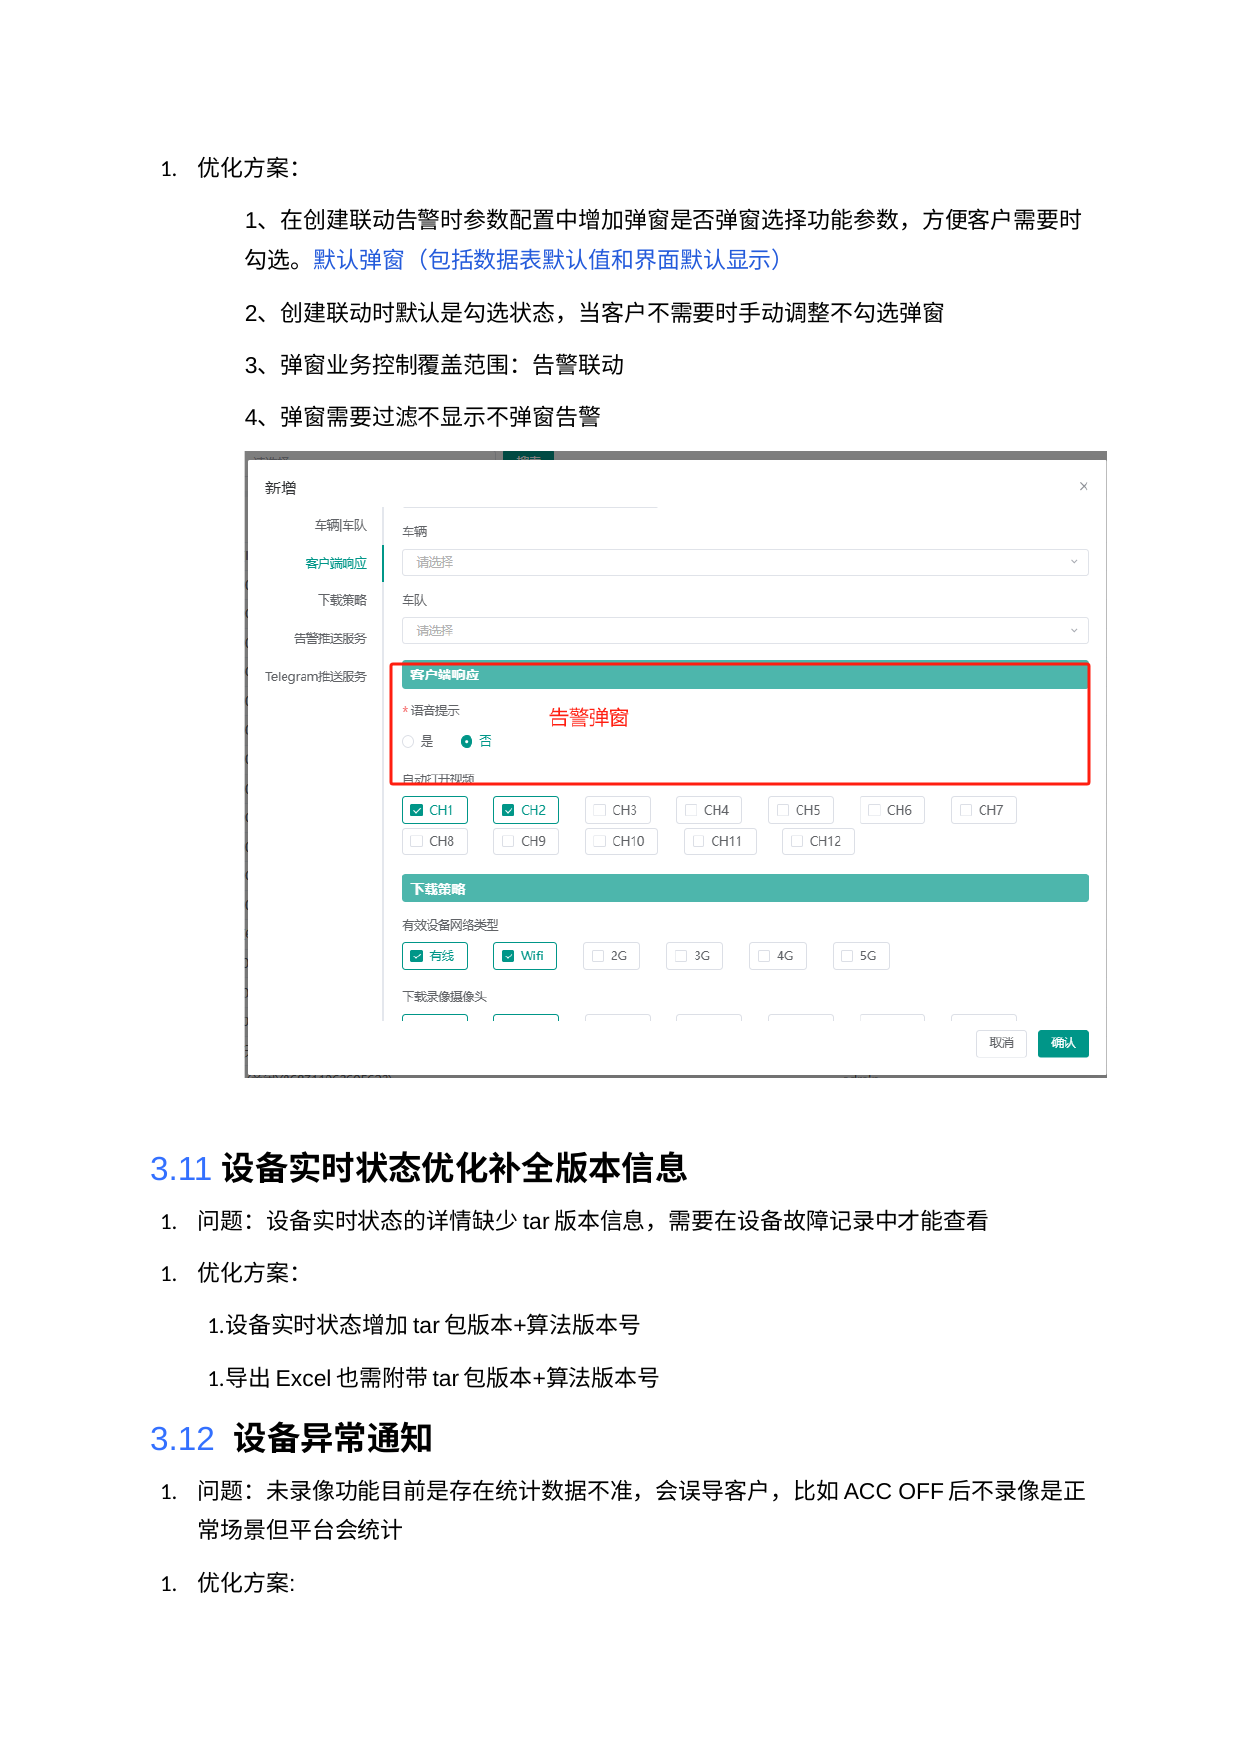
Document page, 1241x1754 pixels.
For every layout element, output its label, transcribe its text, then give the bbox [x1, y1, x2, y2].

list 问题：未录像功能目前是存在统计数据不准，会误导客户，比如ACC OFF后不录像是正常场景但平台会统计 [160, 1472, 1090, 1546]
text 3、弹窗业务控制覆盖范围：告警联动 [244, 347, 1090, 380]
text 2、创建联动时默认是勾选状态，当客户不需要时手动调整不勾选弹窗 [244, 294, 1090, 328]
text 4、弹窗需要过滤不显示不弹窗告警 [244, 399, 1090, 432]
list 优化方案： [160, 1255, 1090, 1288]
list 优化方案： [160, 150, 1090, 183]
list 优化方案: [160, 1564, 1090, 1598]
picture [244, 451, 1107, 1078]
list 设备实时状态增加tar包版本+算法版本号 [207, 1307, 1090, 1340]
list 导出Excel也需附带tar包版本+算法版本号 [207, 1359, 1090, 1393]
text 1、在创建联动告警时参数配置中增加弹窗是否弹窗选择功能参数，方便客户需要时勾选。默认弹窗（包括数据表默认值和界面默认显示） [244, 202, 1090, 275]
list 问题：设备实时状态的详情缺少tar版本信息，需要在设备故障记录中才能查看 [160, 1203, 1090, 1236]
